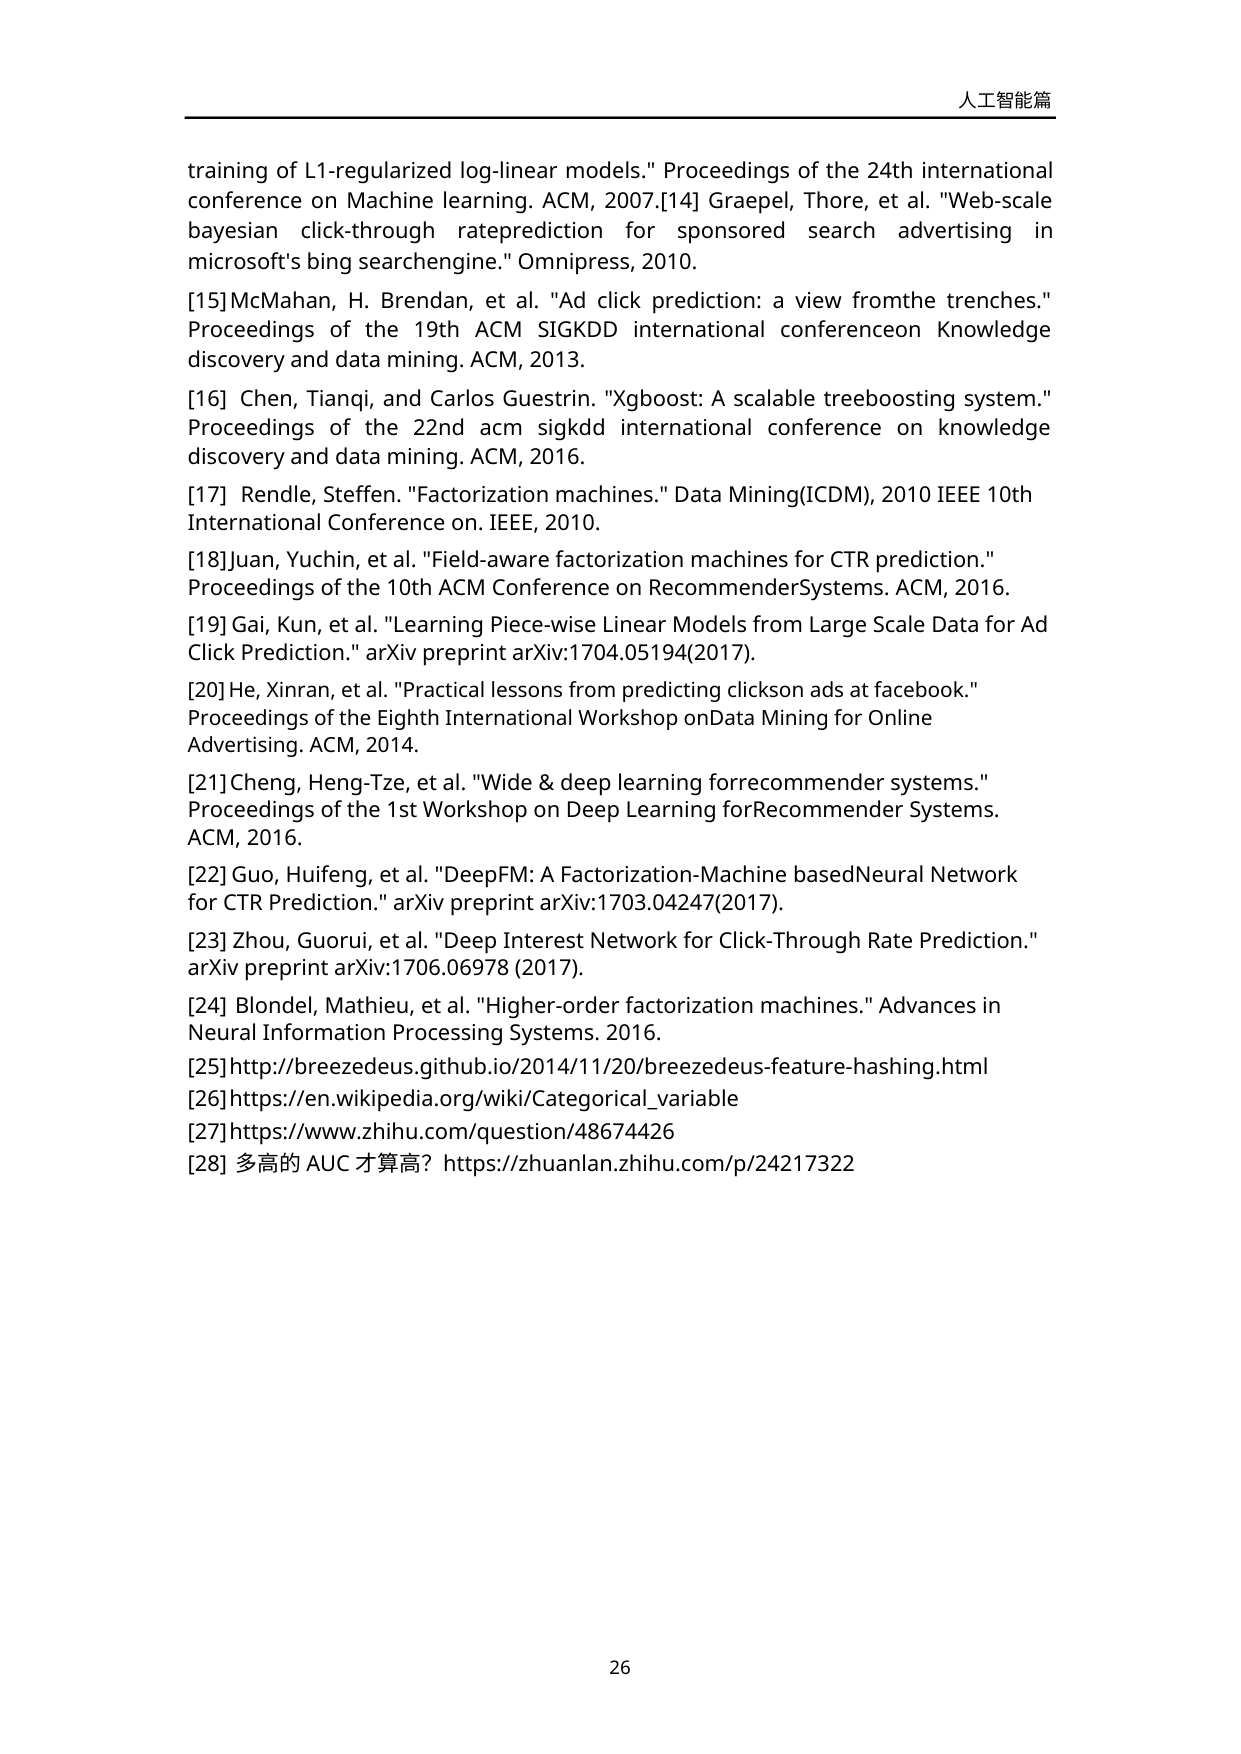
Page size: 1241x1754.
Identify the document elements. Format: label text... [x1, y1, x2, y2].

list http://breezedeus.github.io/2014/11/20/breezedeus-feature-hashing.html [187, 1056, 1090, 1079]
list Juan, Yuchin, et al. "Field-aware factorization machines for CTR prediction." Proceedings of the 10th ACM Conference on RecommenderSystems. ACM, 2016. [187, 545, 1052, 601]
list Rendle, Steffen. "Factorization machines." Data Mining(ICDM), 2010 IEEE 10th International Conference on. IEEE, 2010. [187, 480, 1052, 536]
list Guo, Huifeng, et al. "DeepFM: A Factorization-Machine basedNeural Network for CTR Prediction." arXiv preprint arXiv:1703.04247(2017). [187, 861, 1052, 916]
list Zhou, Guorui, et al. "Deep Interest Network for Click-Through Rate Prediction." arXiv preprint arXiv:1706.06978 (2017). [187, 926, 1052, 981]
list He, Xinran, et al. "Practical lessons from predicting clickson ads at facebook." Proceedings of the Eighth International Workshop onData Mining for Online Advertising. ACM, 2014. [187, 675, 1052, 758]
list McMahan, H. Brendan, et al. "Ad click prediction: a view fromthe trenches." Proceedings of the 19th ACM SIGKDD international conferenceon Knowledge discovery and data mining. ACM, 2013. [187, 285, 1052, 373]
list Chen, Tianqi, and Carlos Guestrin. "Xgboost: A scalable treeboosting system." Proceedings of the 22nd acm sigkdd international conference on knowledge discovery and data mining. ACM, 2016. [187, 383, 1052, 470]
list Cheng, Heng-Tze, et al. "Wide & deep learning forrecommender systems." Proceedings of the 1st Workshop on Deep Learning forRecommender Systems. ACM, 2016. [187, 768, 1052, 851]
list Gai, Kun, et al. "Learning Piece-wise Linear Models from Large Scale Data for Ad Click Prediction." arXiv preprint arXiv:1704.05194(2017). [187, 610, 1052, 666]
text 人工智能篇 [958, 92, 1089, 111]
list https://www.zhihu.com/question/48674426 [187, 1121, 1090, 1144]
list Blondel, Mathieu, et al. "Higher-order factorization machines." Advances in Neural Information Processing Systems. 2016. [187, 991, 1052, 1046]
text 26 [150, 1659, 1089, 1678]
list https://en.wikipedia.org/wiki/Categorical_variable [187, 1089, 1090, 1111]
text training of L1-regularized log-linear models." Proceedings of the 24th international conference on Machine learning. ACM, 2007.[14] Graepel, Thore, et al. "Web-scale bayesian click-through rateprediction for sponsored search advertising in microsoft's bing searchengine." Omnipress, 2010. [187, 155, 1054, 275]
list 多高的 AUC 才算高？https://zhuanlan.zhihu.com/p/24217322 [187, 1154, 1090, 1176]
